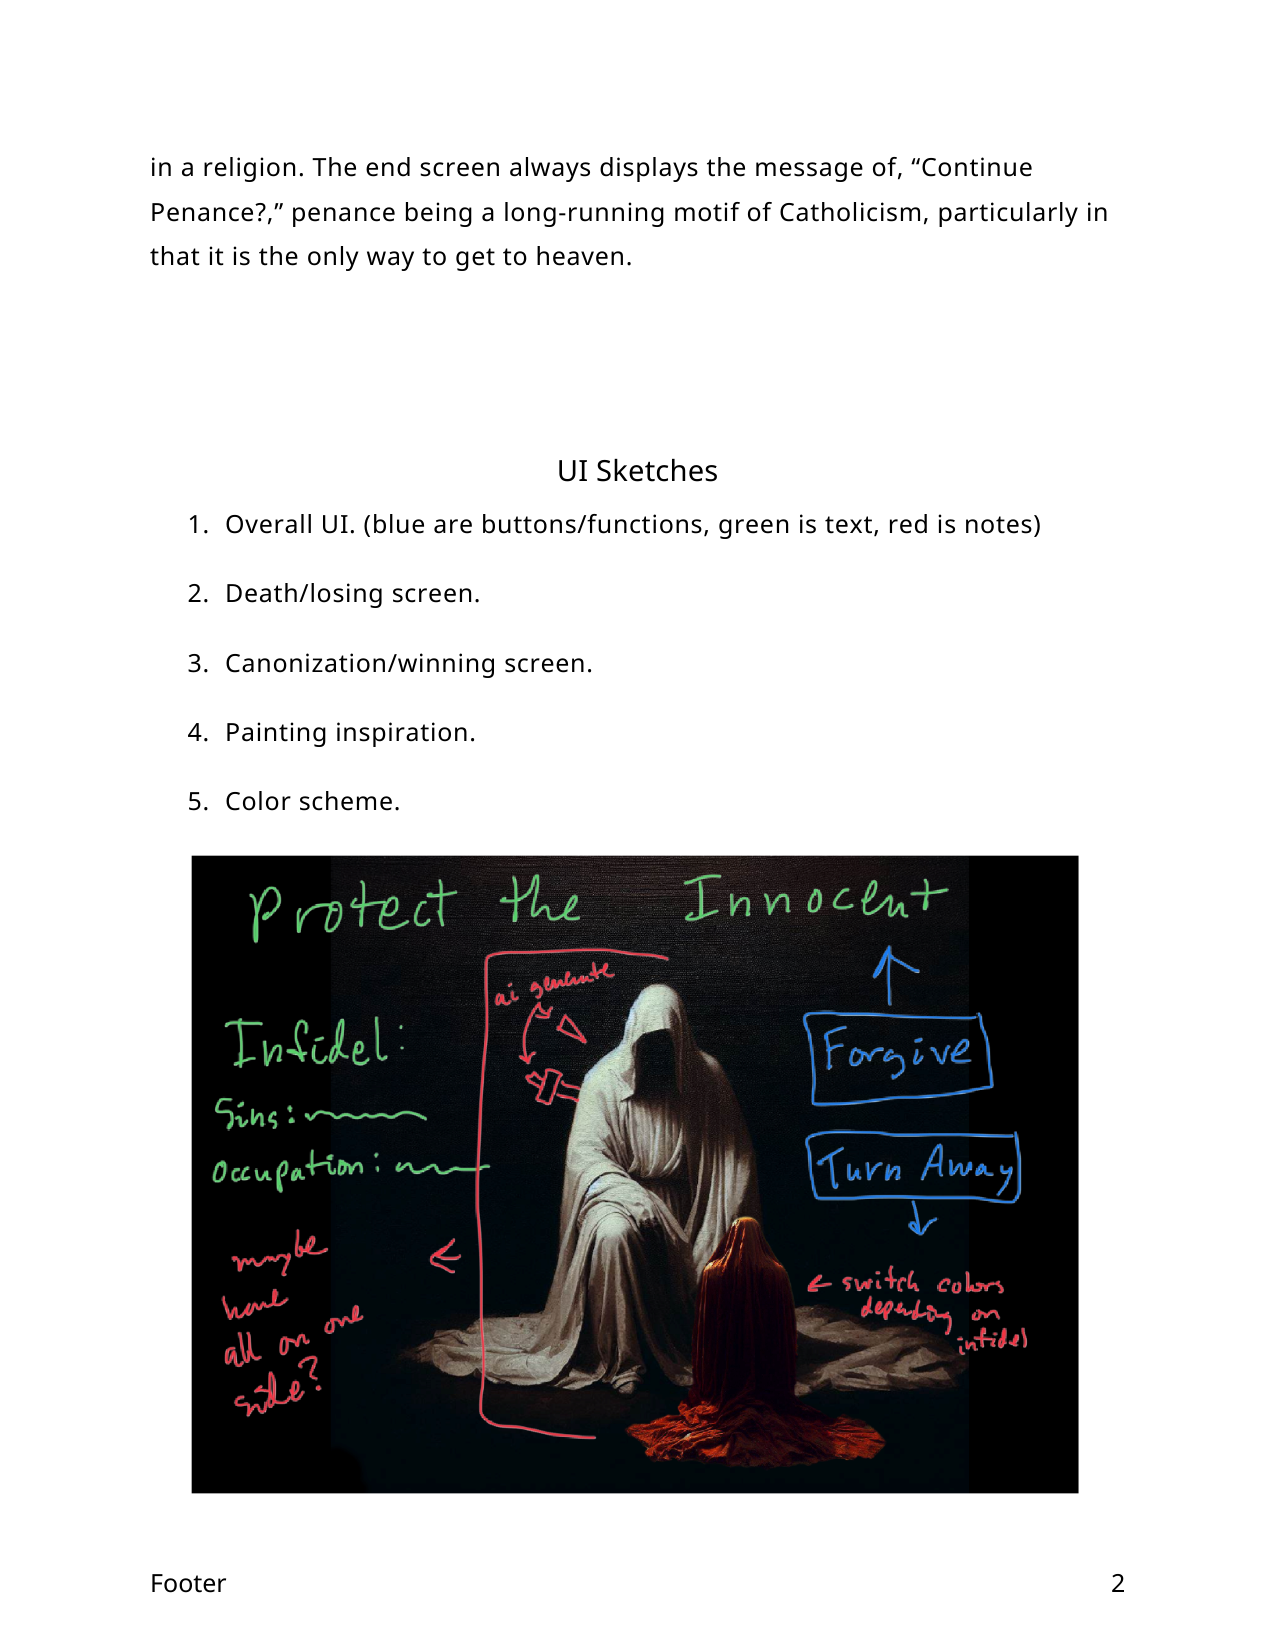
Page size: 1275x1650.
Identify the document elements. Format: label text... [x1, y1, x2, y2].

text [150, 150, 1125, 273]
subtitle UI Sketches [150, 451, 1125, 490]
list Death/losing screen. [187, 576, 1125, 610]
picture [187, 853, 1083, 1499]
list Canonization/winning screen. [187, 645, 1125, 679]
list Painting inspiration. [187, 715, 1125, 749]
list Color scheme. [187, 784, 1125, 818]
list Overall UI. (blue are buttons/functions, green is text, red is notes) [187, 507, 1125, 541]
